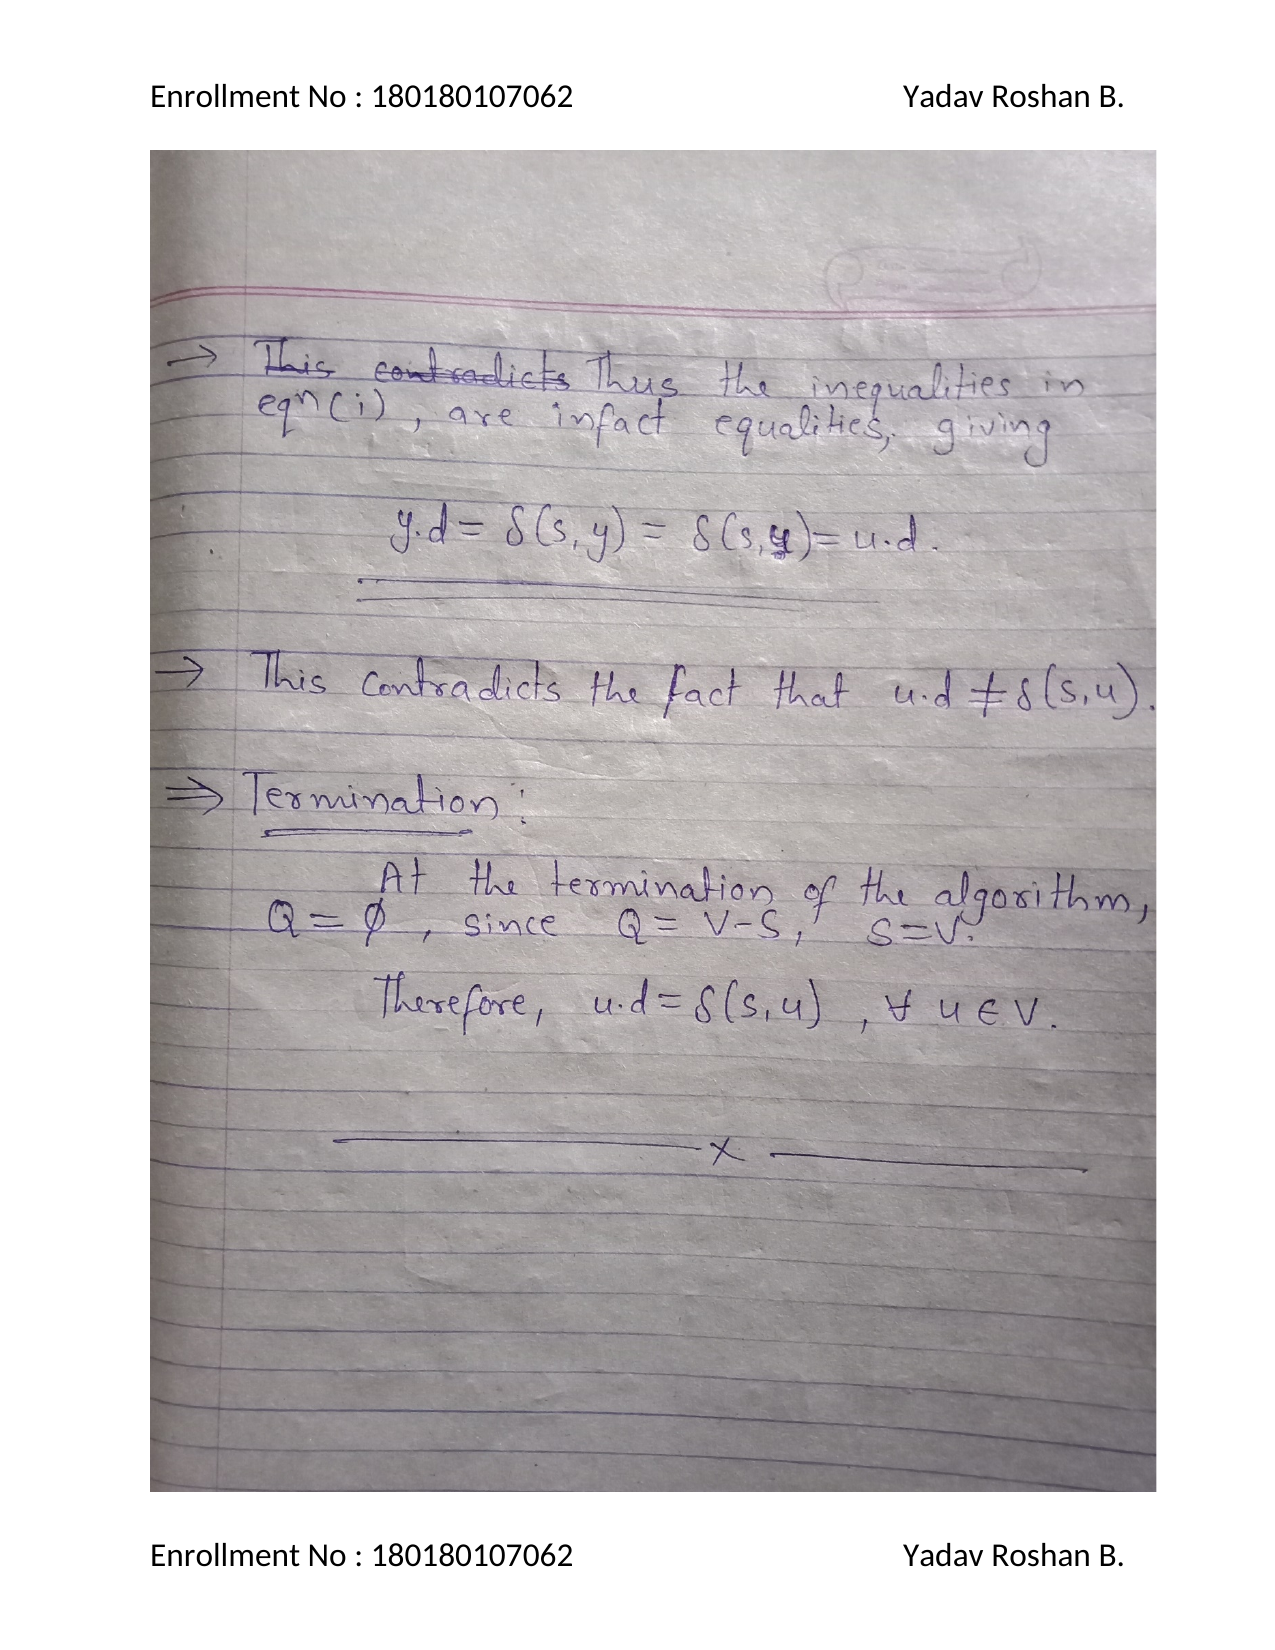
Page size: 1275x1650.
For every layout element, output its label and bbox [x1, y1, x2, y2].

picture [150, 150, 1157, 1492]
